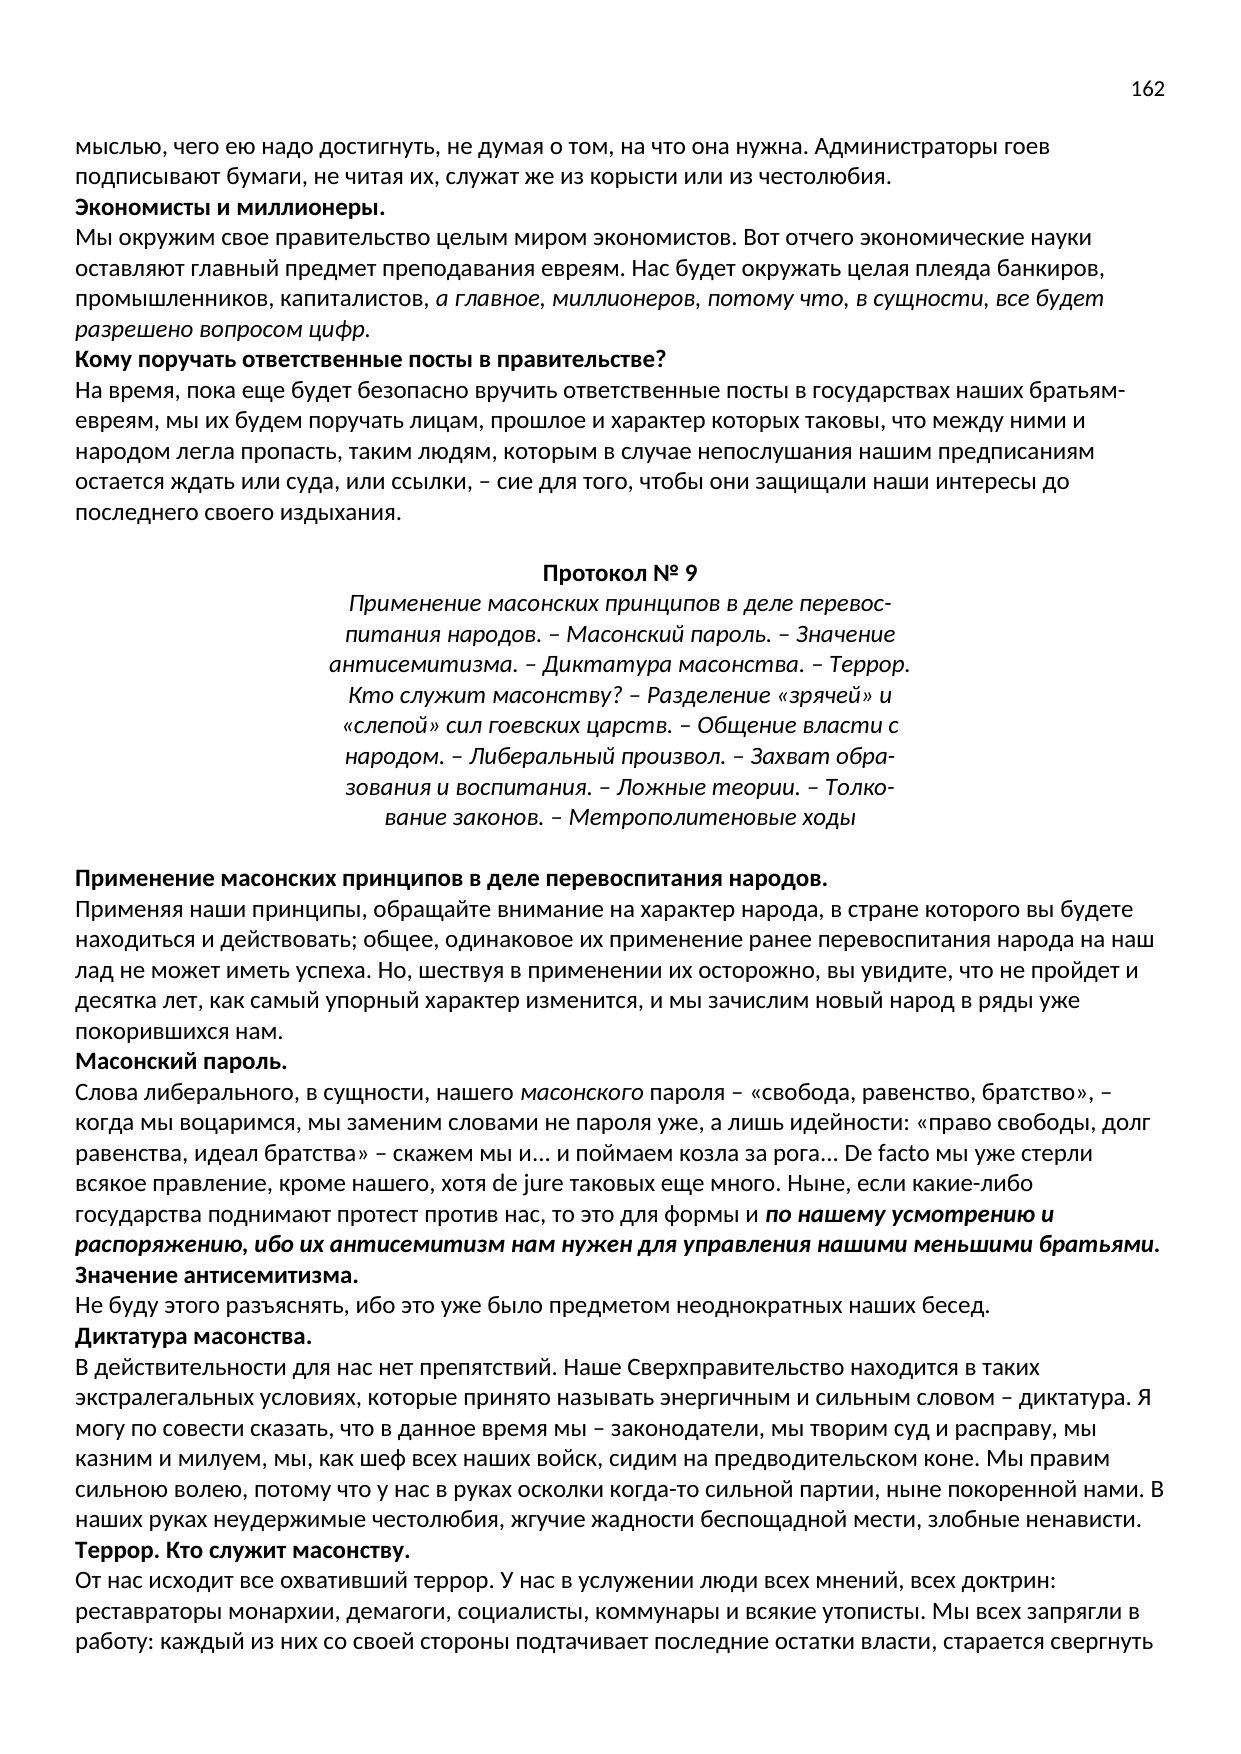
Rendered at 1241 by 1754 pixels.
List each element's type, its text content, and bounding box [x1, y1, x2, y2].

text «слепой» сил гоевских царств. – Общение власти с [75, 710, 1165, 740]
text народом. – Либеральный произвол. – Захват обра- [75, 740, 1165, 771]
text Диктатура масонства. [75, 1320, 1165, 1351]
text В действительности для нас нет препятствий. Наше Сверхправительство находится в таких экстралегальных условиях, которые принято называть энергичным и сильным словом – диктатура. Я могу по совести сказать, что в данное время мы – законодатели, мы творим суд и расправу, мы казним и милуем, мы, как шеф всех наших войск, сидим на предводительском коне. Мы правим сильною волею, потому что у нас в руках осколки когда-то сильной партии, ныне покоренной нами. В наших руках неудержимые честолюбия, жгучие жадности беспощадной мести, злобные ненависти. [75, 1351, 1165, 1534]
text Масонский пароль. [75, 1045, 1165, 1076]
text Слова либерального, в сущности, нашего масонского пароля – «свобода, равенство, братство», – когда мы воцаримся, мы заменим словами не пароля уже, а лишь идейности: «право свободы, долг равенства, идеал братства» – скажем мы и... и поймаем козла за рога... De facto мы уже стерли всякое правление, кроме нашего, хотя de jure таковых еще много. Ныне, если какие-либо государства поднимают протест против нас, то это для формы и по нашему усмотрению и распоряжению, ибо их антисемитизм нам нужен для управления нашими меньшими братьями. [75, 1076, 1165, 1259]
text зования и воспитания. – Ложные теории. – Толко- [75, 771, 1165, 801]
text Кто служит масонству? – Разделение «зрячей» и [75, 679, 1165, 710]
text Не буду этого разъяснять, ибо это уже было предметом неоднократных наших бесед. [75, 1289, 1165, 1320]
text На время, пока еще будет безопасно вручить ответственные посты в государствах наших братьям-евреям, мы их будем поручать лицам, прошлое и характер которых таковы, что между ними и народом легла пропасть, таким людям, которым в случае непослушания нашим предписаниям остается ждать или суда, или ссылки, – сие для того, чтобы они защищали наши интересы до последнего своего издыхания. [75, 374, 1165, 527]
text Применение масонских принципов в деле перевоспитания народов. [75, 862, 1165, 893]
text Значение антисемитизма. [75, 1259, 1165, 1289]
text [75, 1564, 1165, 1656]
text Террор. Кто служит масонству. [75, 1534, 1165, 1564]
text Применяя наши принципы, обращайте внимание на характер народа, в стране которого вы будете находиться и действовать; общее, одинаковое их применение ранее перевоспитания народа на наш лад не может иметь успеха. Но, шествуя в применении их осторожно, вы увидите, что не пройдет и десятка лет, как самый упорный характер изменится, и мы зачислим новый народ в ряды уже покорившихся нам. [75, 893, 1165, 1045]
text антисемитизма. – Диктатура масонства. – Террор. [75, 649, 1165, 679]
text Протокол № 9 [75, 557, 1165, 588]
text вание законов. – Метрополитеновые ходы [75, 801, 1165, 832]
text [75, 130, 1165, 191]
text Мы окружим свое правительство целым мирoм экономистов. Вот отчего экономические науки оставляют главный предмет преподавания евреям. Нас будет окружать целая плеяда банкиров, промышленников, капиталистов, а главное, миллионеров, потому что, в сущности, все будет разрешено вопросом цифр. [75, 221, 1165, 343]
text Экономисты и миллионеры. [75, 191, 1165, 221]
text питания народов. – Масонский пароль. – Значение [75, 618, 1165, 649]
text Применение масонских принципов в деле перевос- [75, 588, 1165, 618]
text Кому поручать ответственные посты в правительстве? [75, 343, 1165, 374]
